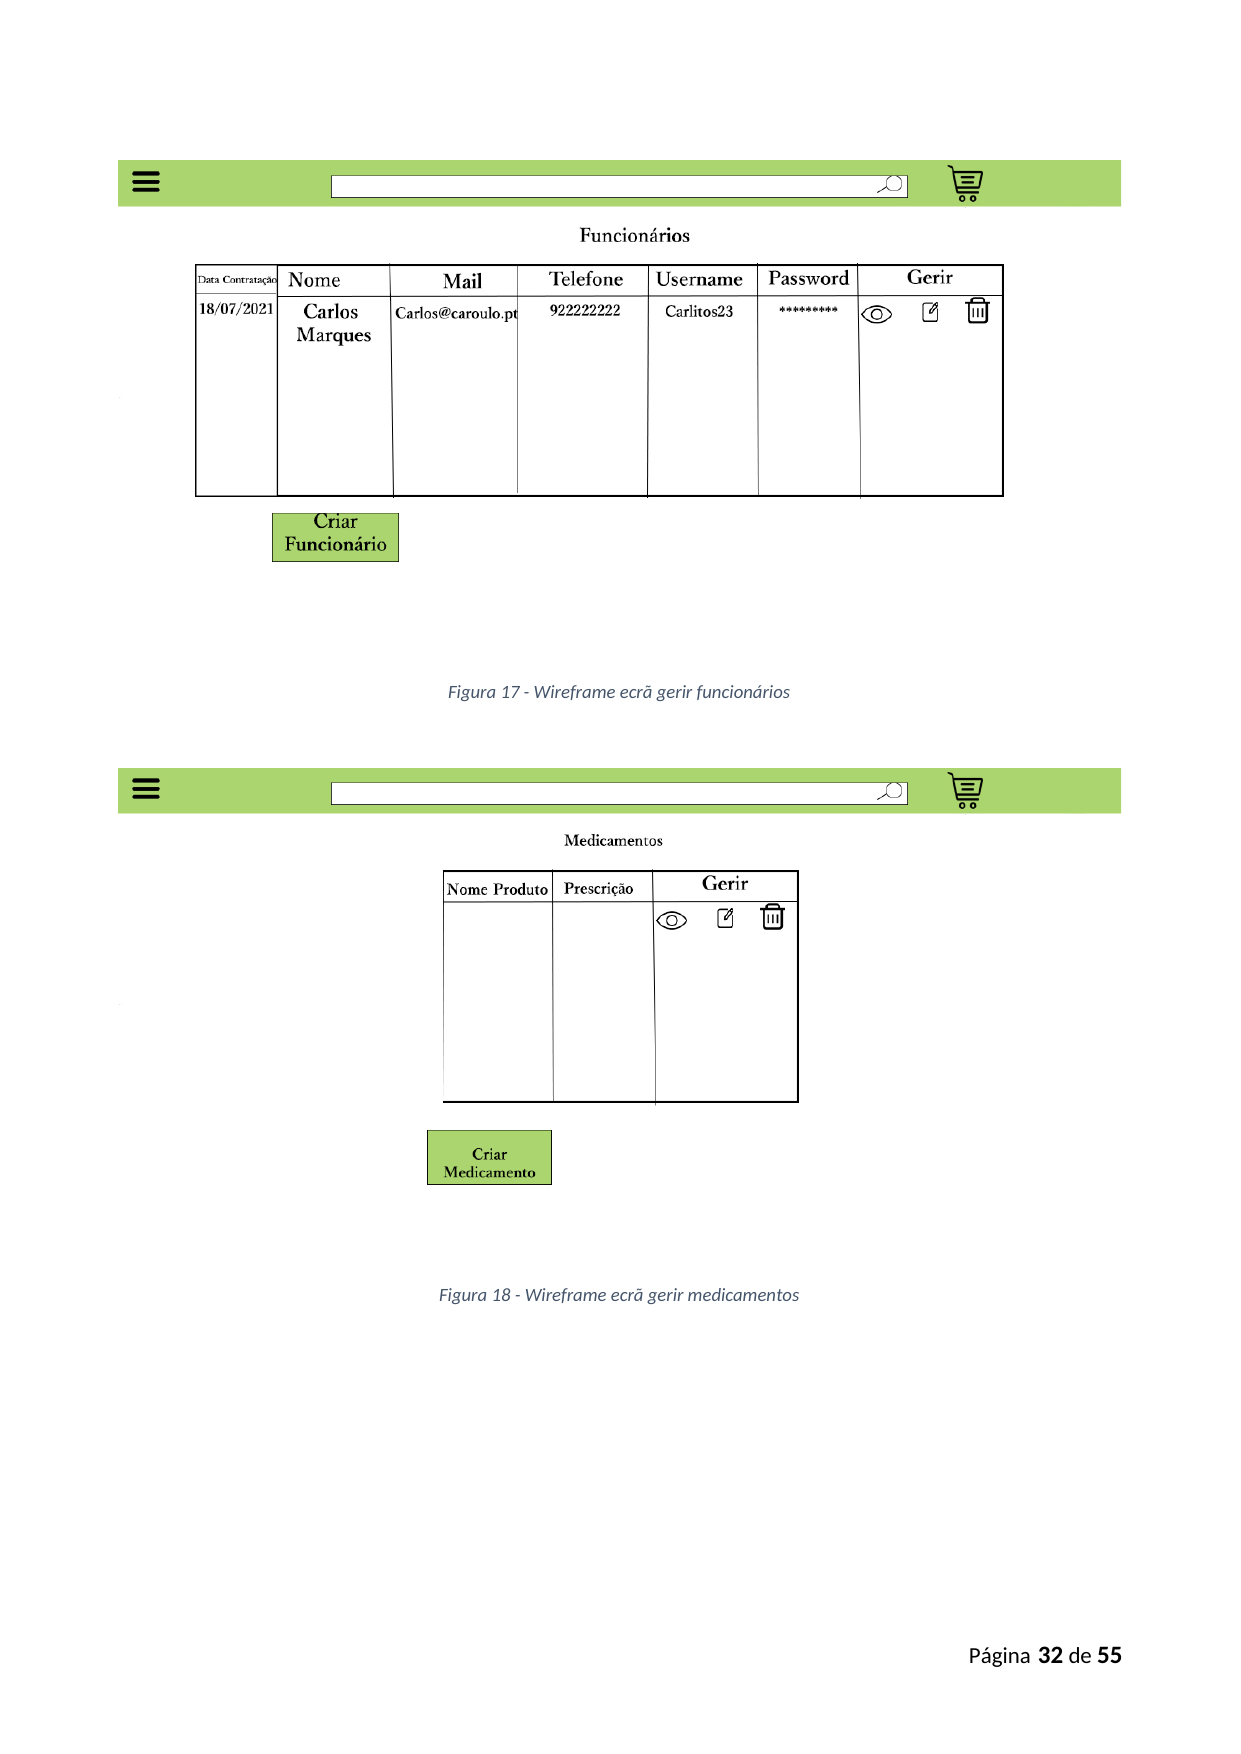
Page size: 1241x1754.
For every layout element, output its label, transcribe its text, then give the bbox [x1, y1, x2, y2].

picture [118, 768, 1122, 1269]
text Figura 17 - Wireframe ecrã gerir funcionários [118, 681, 1122, 703]
picture [118, 160, 1122, 662]
text Figura 18 - Wireframe ecrã gerir medicamentos [118, 1283, 1122, 1306]
